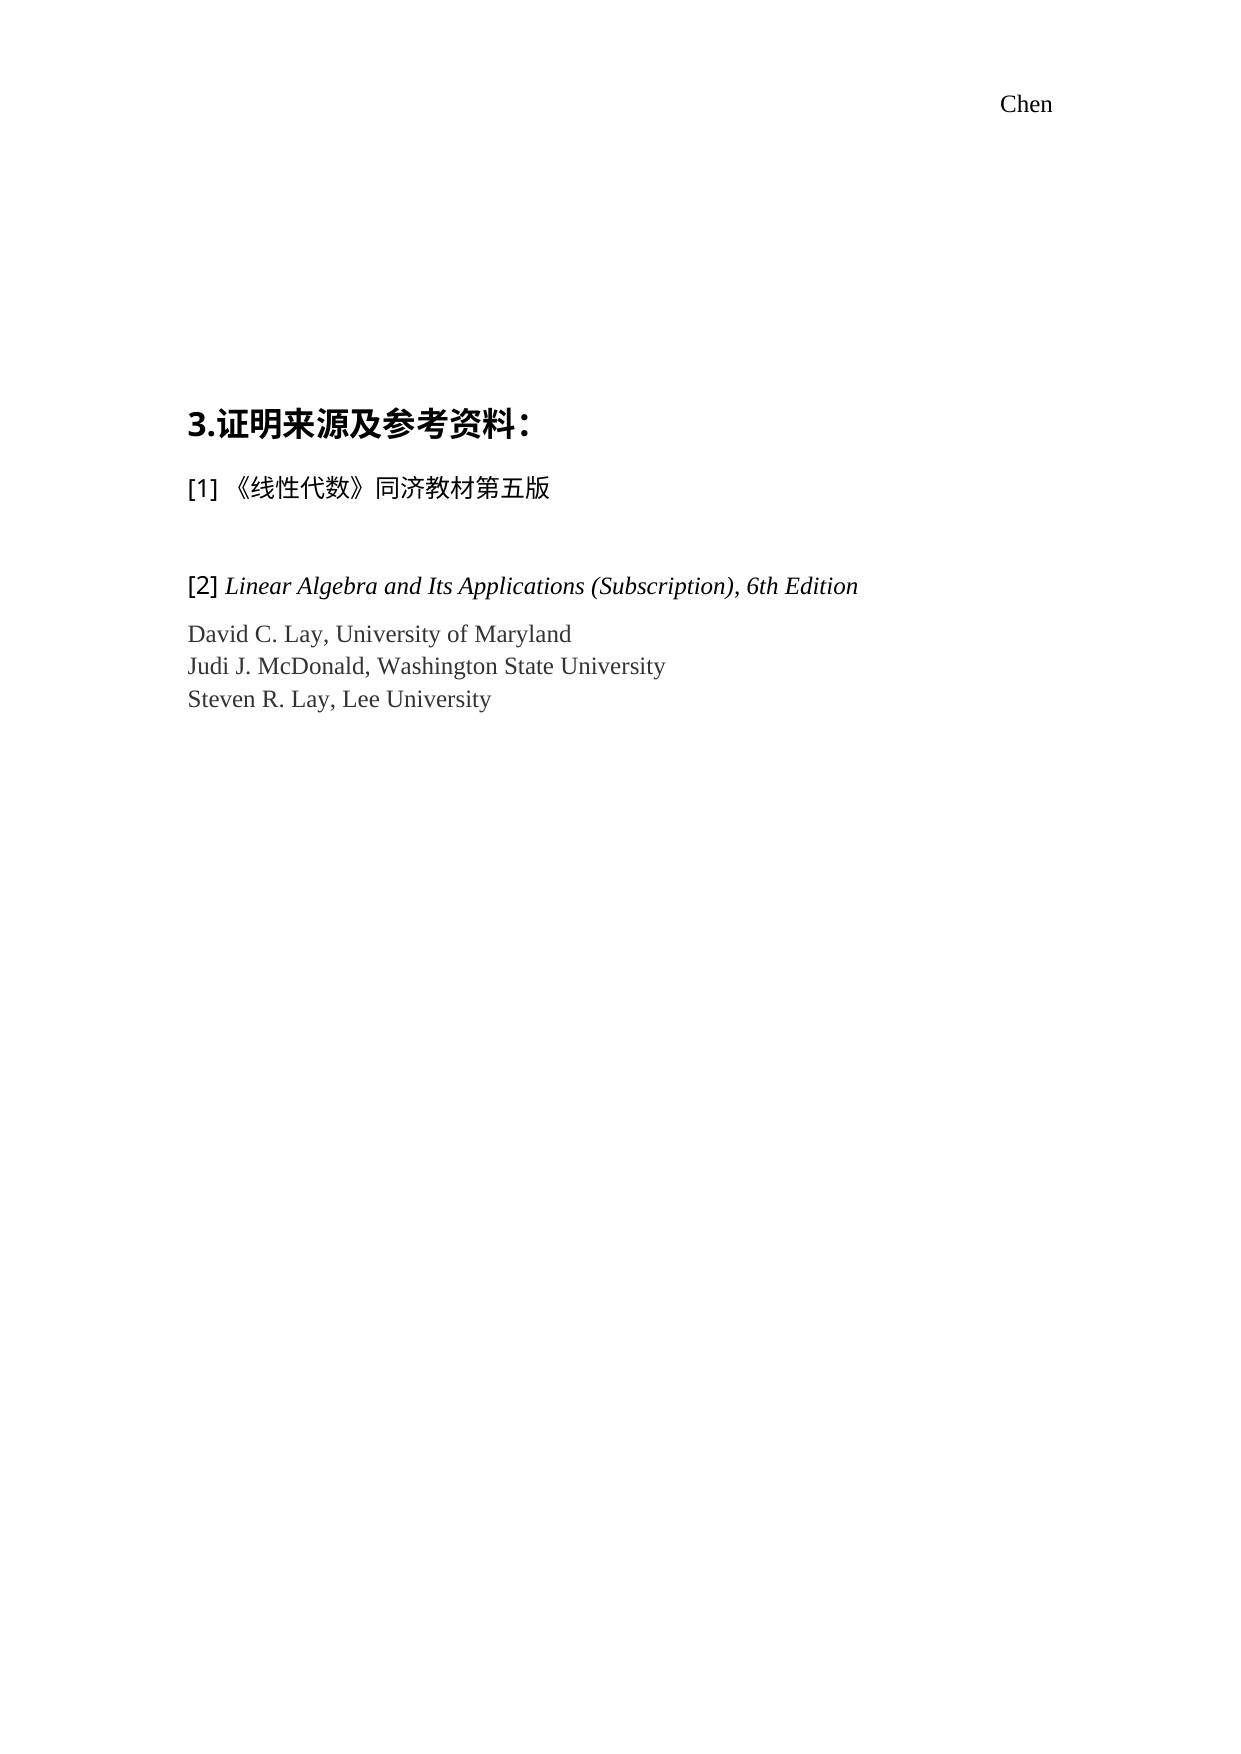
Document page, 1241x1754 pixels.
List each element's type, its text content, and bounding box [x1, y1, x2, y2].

text [1] 《线性代数》同济教材第五版 [187, 454, 1053, 519]
text Judi J. McDonald, Washington State University [187, 649, 1053, 682]
text David C. Lay, University of Maryland [187, 617, 1053, 649]
text Steven R. Lay, Lee University [187, 682, 1053, 714]
text 3.证明来源及参考资料： [187, 389, 1053, 454]
text [2] Linear Algebra and Its Applications (Subscription), 6th Edition [187, 552, 1053, 617]
